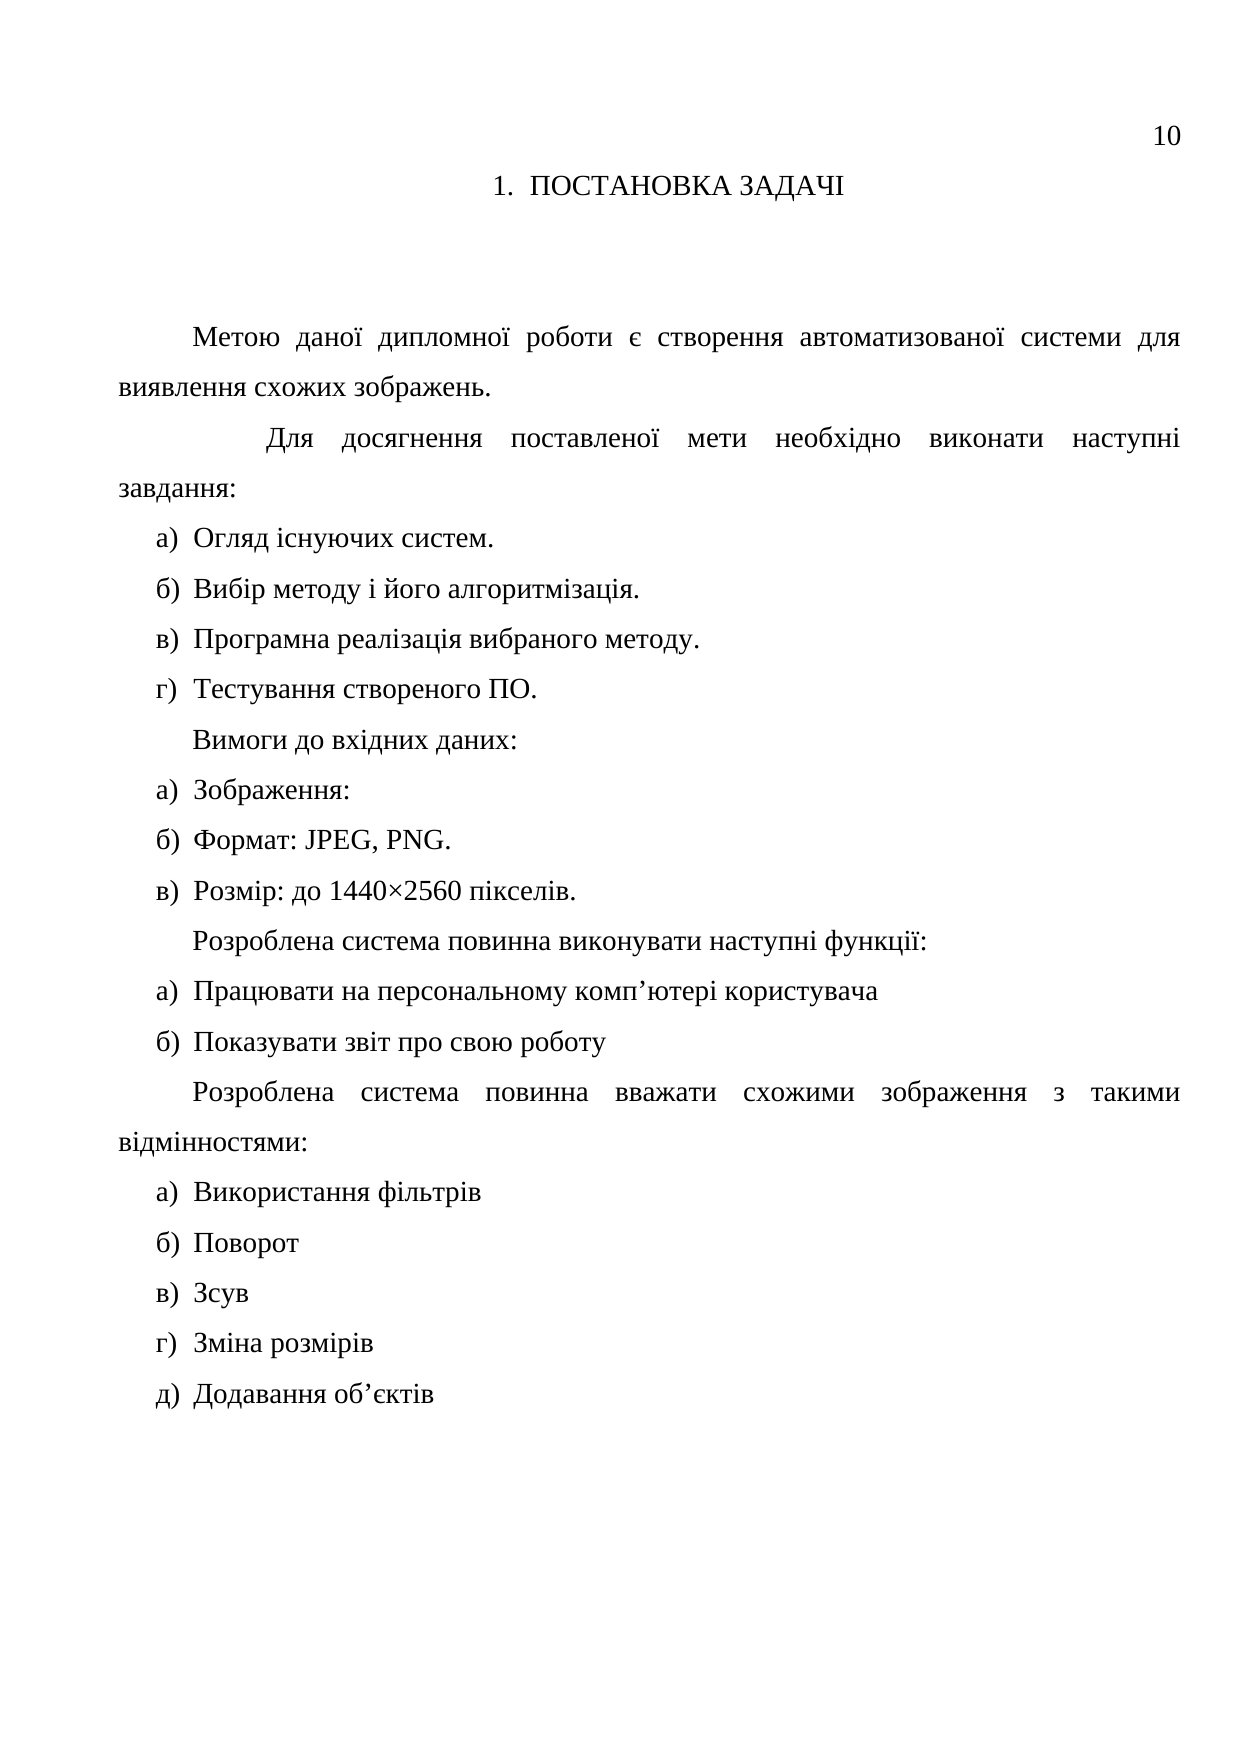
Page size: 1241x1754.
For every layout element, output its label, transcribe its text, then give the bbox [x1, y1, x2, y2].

list Зсув [156, 1275, 1181, 1309]
list Програмна реалізація вибраного методу. [156, 621, 1181, 655]
list Тестування створеного ПО. [156, 671, 1181, 705]
list Огляд існуючих систем. [156, 521, 1181, 554]
subtitle Постановка задачі [156, 168, 1181, 202]
list Вибір методу і його алгоритмізація. [156, 571, 1181, 604]
text Розроблена система повинна виконувати наступні функції: [118, 923, 1181, 957]
list Зображення: [156, 772, 1181, 806]
list Показувати звіт про свою роботу [156, 1024, 1181, 1057]
text Для досягнення поставленої мети необхідно виконати наступні завдання: [118, 420, 1181, 504]
list Працювати на персональному комп’ютері користувача [156, 973, 1181, 1007]
text Вимоги до вхідних даних: [118, 722, 1181, 755]
text Розроблена система повинна вважати схожими зображення з такими відмінностями: [118, 1074, 1181, 1158]
list Зміна розмірів [156, 1326, 1181, 1359]
list Поворот [156, 1225, 1181, 1258]
list Розмір: до 1440×2560 пікселів. [156, 873, 1181, 906]
text Метою даної дипломної роботи є створення автоматизованої системи для виявлення схожих зображень. [118, 319, 1181, 403]
list Формат: JPEG, PNG. [156, 822, 1181, 856]
list Використання фільтрів [156, 1174, 1181, 1208]
list Додавання об’єктів [156, 1376, 1181, 1409]
